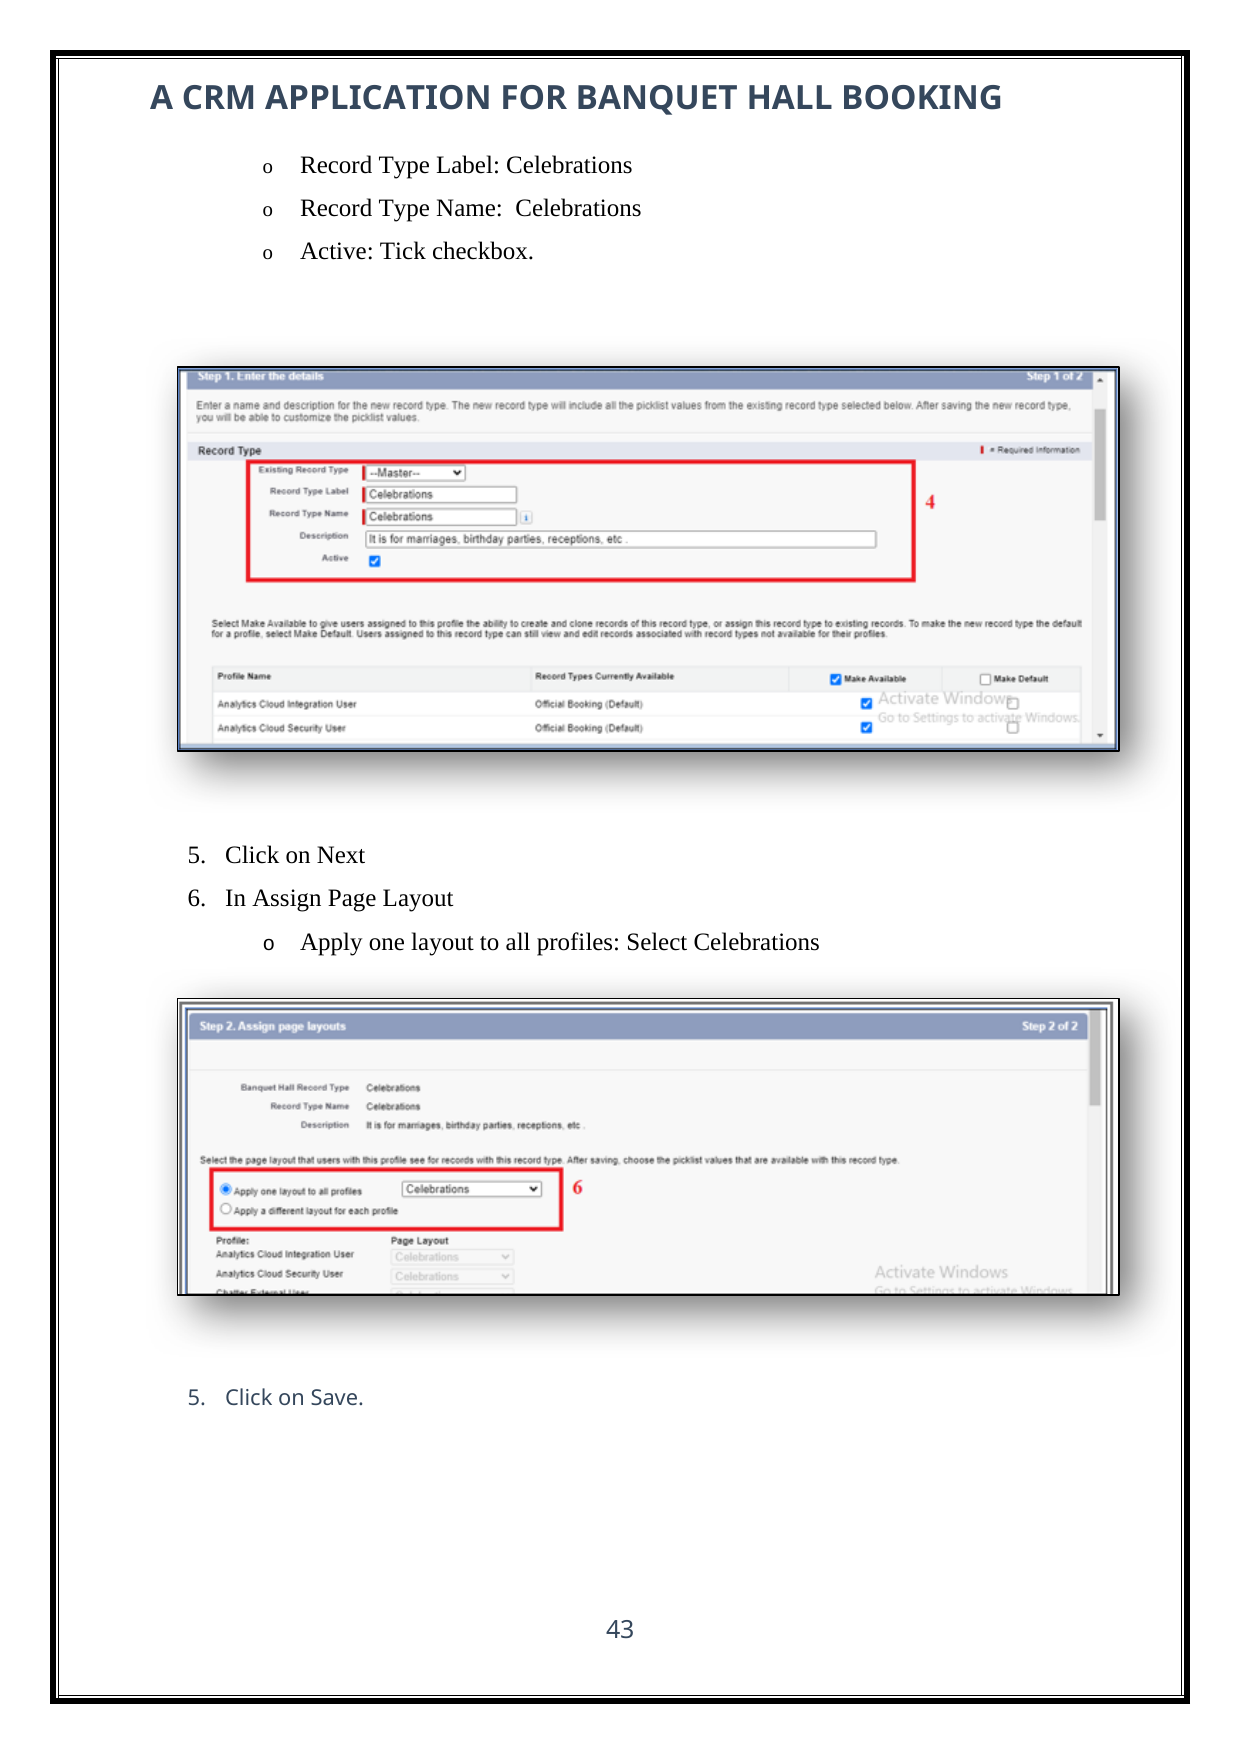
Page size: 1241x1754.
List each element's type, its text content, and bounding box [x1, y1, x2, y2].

list Click on Save. [187, 1381, 1090, 1411]
picture [178, 368, 1118, 750]
list Active: Tick checkbox. [262, 236, 1090, 265]
picture [178, 999, 1118, 1294]
list Apply one layout to all profiles: Select Celebrations [262, 927, 1090, 956]
list Record Type Label: Celebrations [262, 150, 1090, 179]
list Record Type Name: Celebrations [262, 193, 1090, 222]
list In Assign Page Layout [187, 883, 1090, 912]
list Click on Next [187, 840, 1090, 869]
